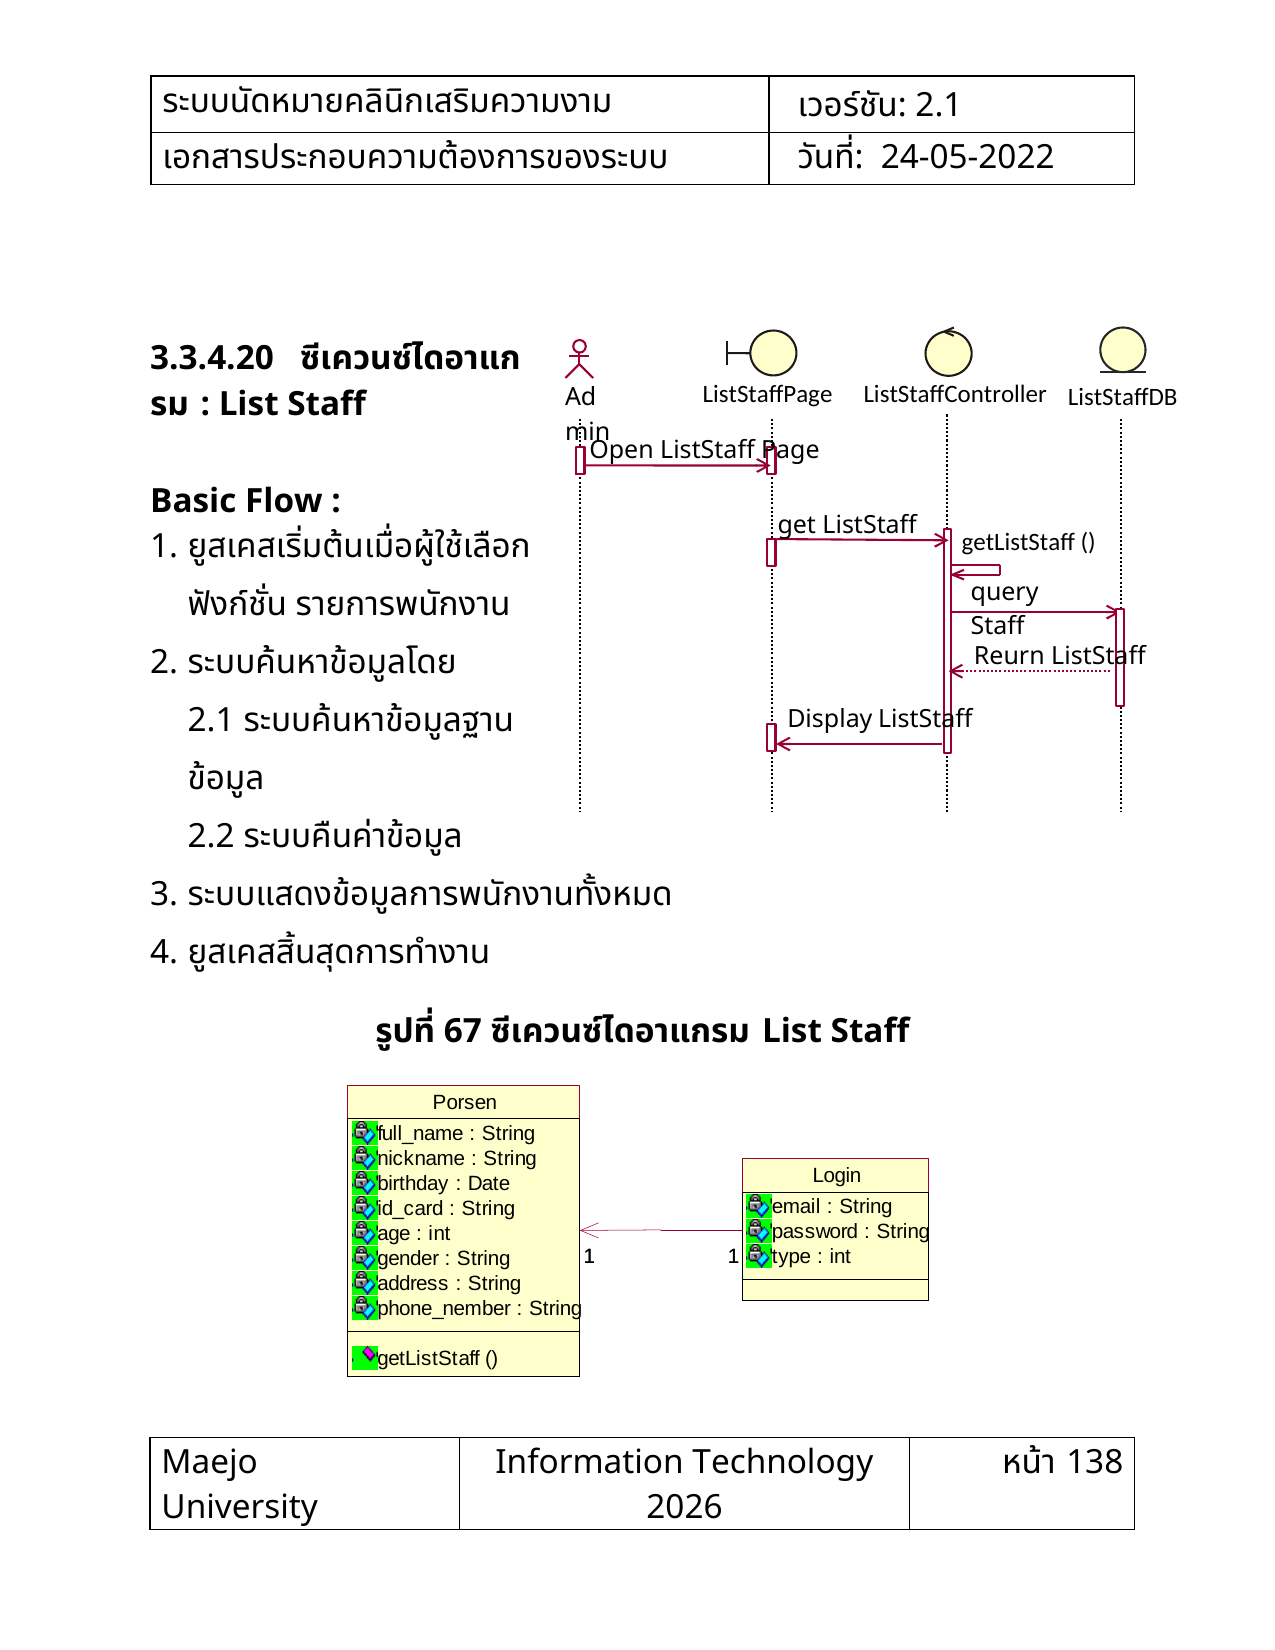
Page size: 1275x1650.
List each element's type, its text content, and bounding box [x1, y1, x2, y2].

list 2.1 ระบบค้นหาข้อมูลฐานข้อมูล [187, 696, 1134, 804]
list ยูสเคสเริ่มต้นเมื่อผู้ใช้เลือกฟังก์ชั่น รายการพนักงาน [150, 522, 1134, 630]
text รูปที่ 67 ซีเควนซ์ไดอาแกรม List Staff [150, 1007, 1134, 1058]
list 2.2 ระบบคืนค่าข้อมูล [187, 812, 1134, 863]
list ยูสเคสสิ้นสุดการทำงาน [150, 928, 1134, 979]
list ระบบแสดงข้อมูลการพนักงานทั้งหมด [150, 870, 1134, 921]
text Basic Flow : [150, 476, 1134, 522]
subtitle ซีเควนซ์ไดอาแกรม : List Staff [150, 334, 1134, 425]
list ระบบค้นหาข้อมูลโดย [150, 638, 1134, 688]
